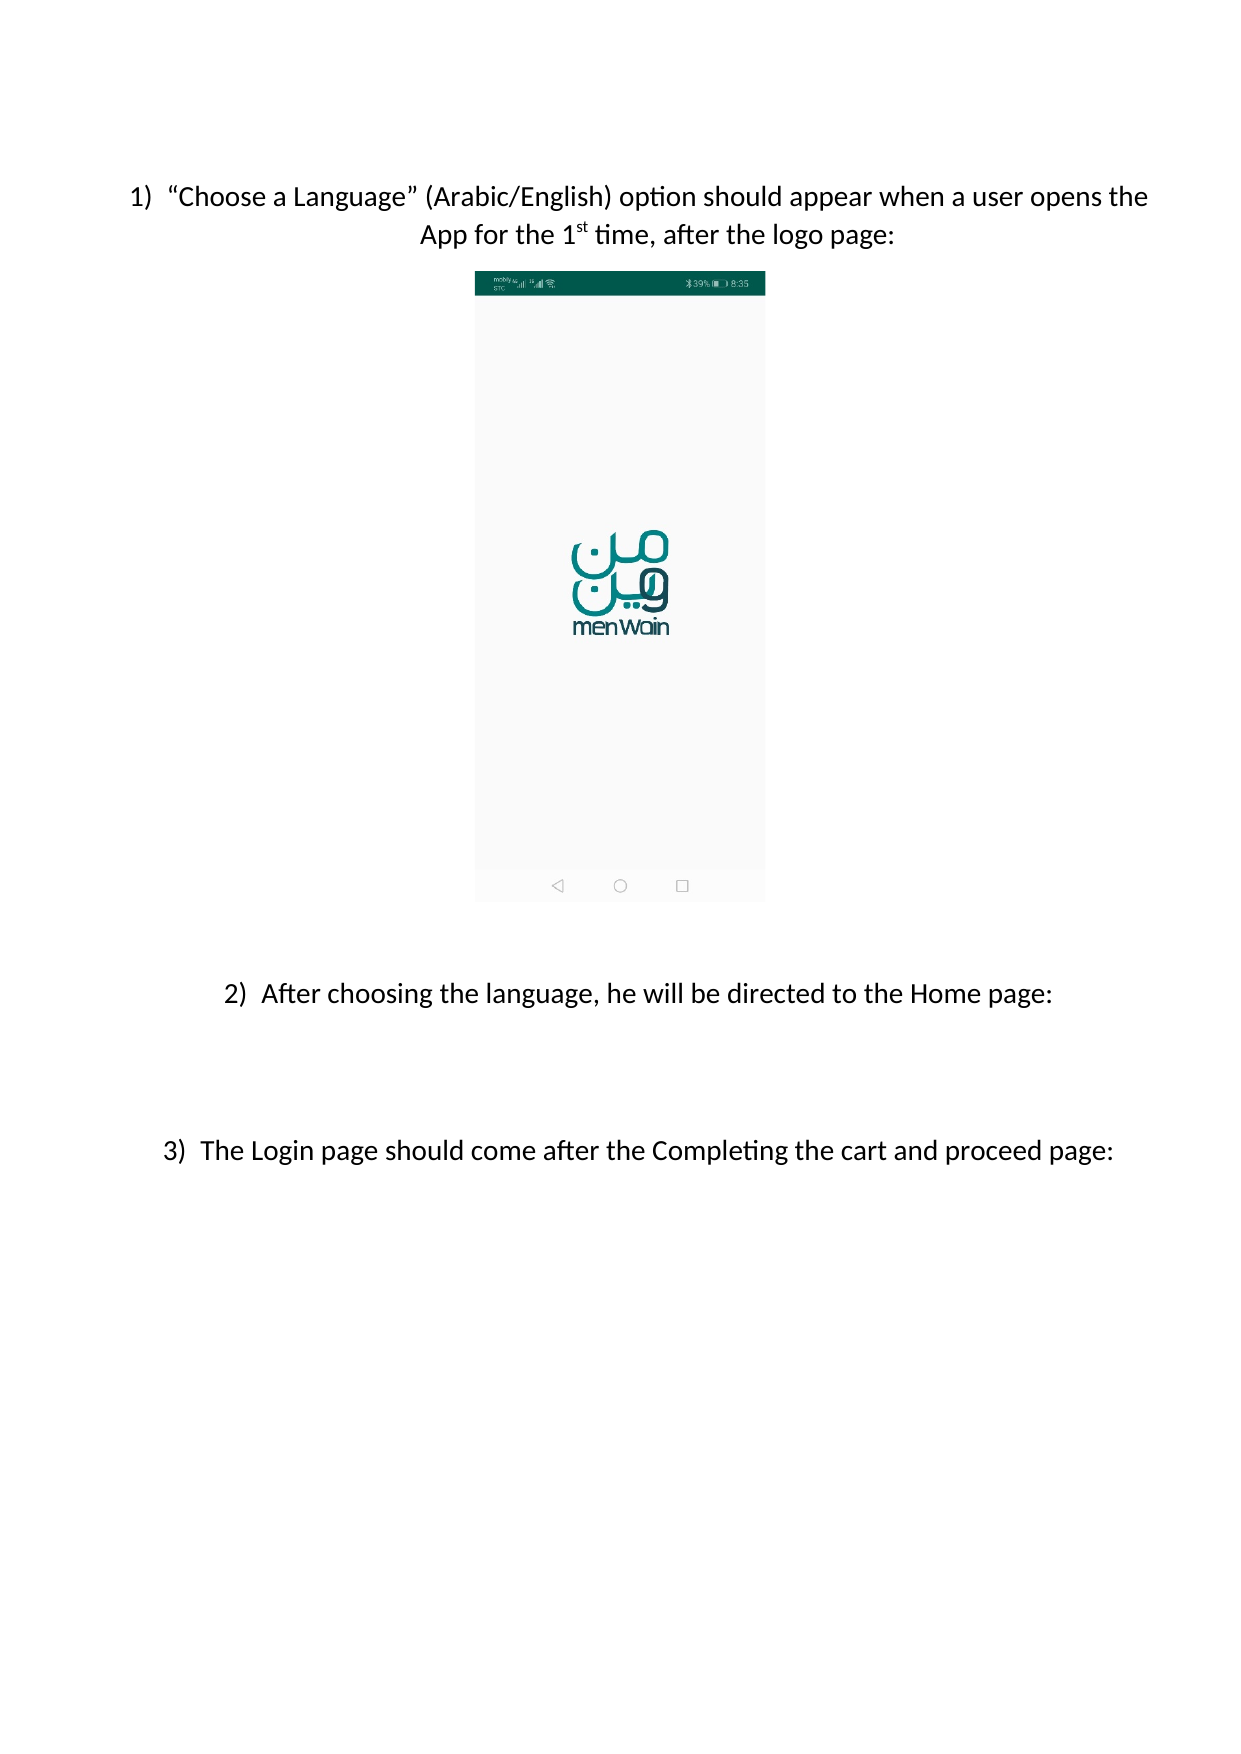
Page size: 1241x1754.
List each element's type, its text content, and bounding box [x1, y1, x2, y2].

list After choosing the language, he will be directed to the Home page: [112, 975, 1165, 1011]
list The Login page should come after the Completing the cart and proceed page: [112, 1132, 1165, 1168]
list “Choose a Language” (Arabic/English) option should appear when a user opens the App for the 1st time, after the logo page: [112, 178, 1165, 252]
